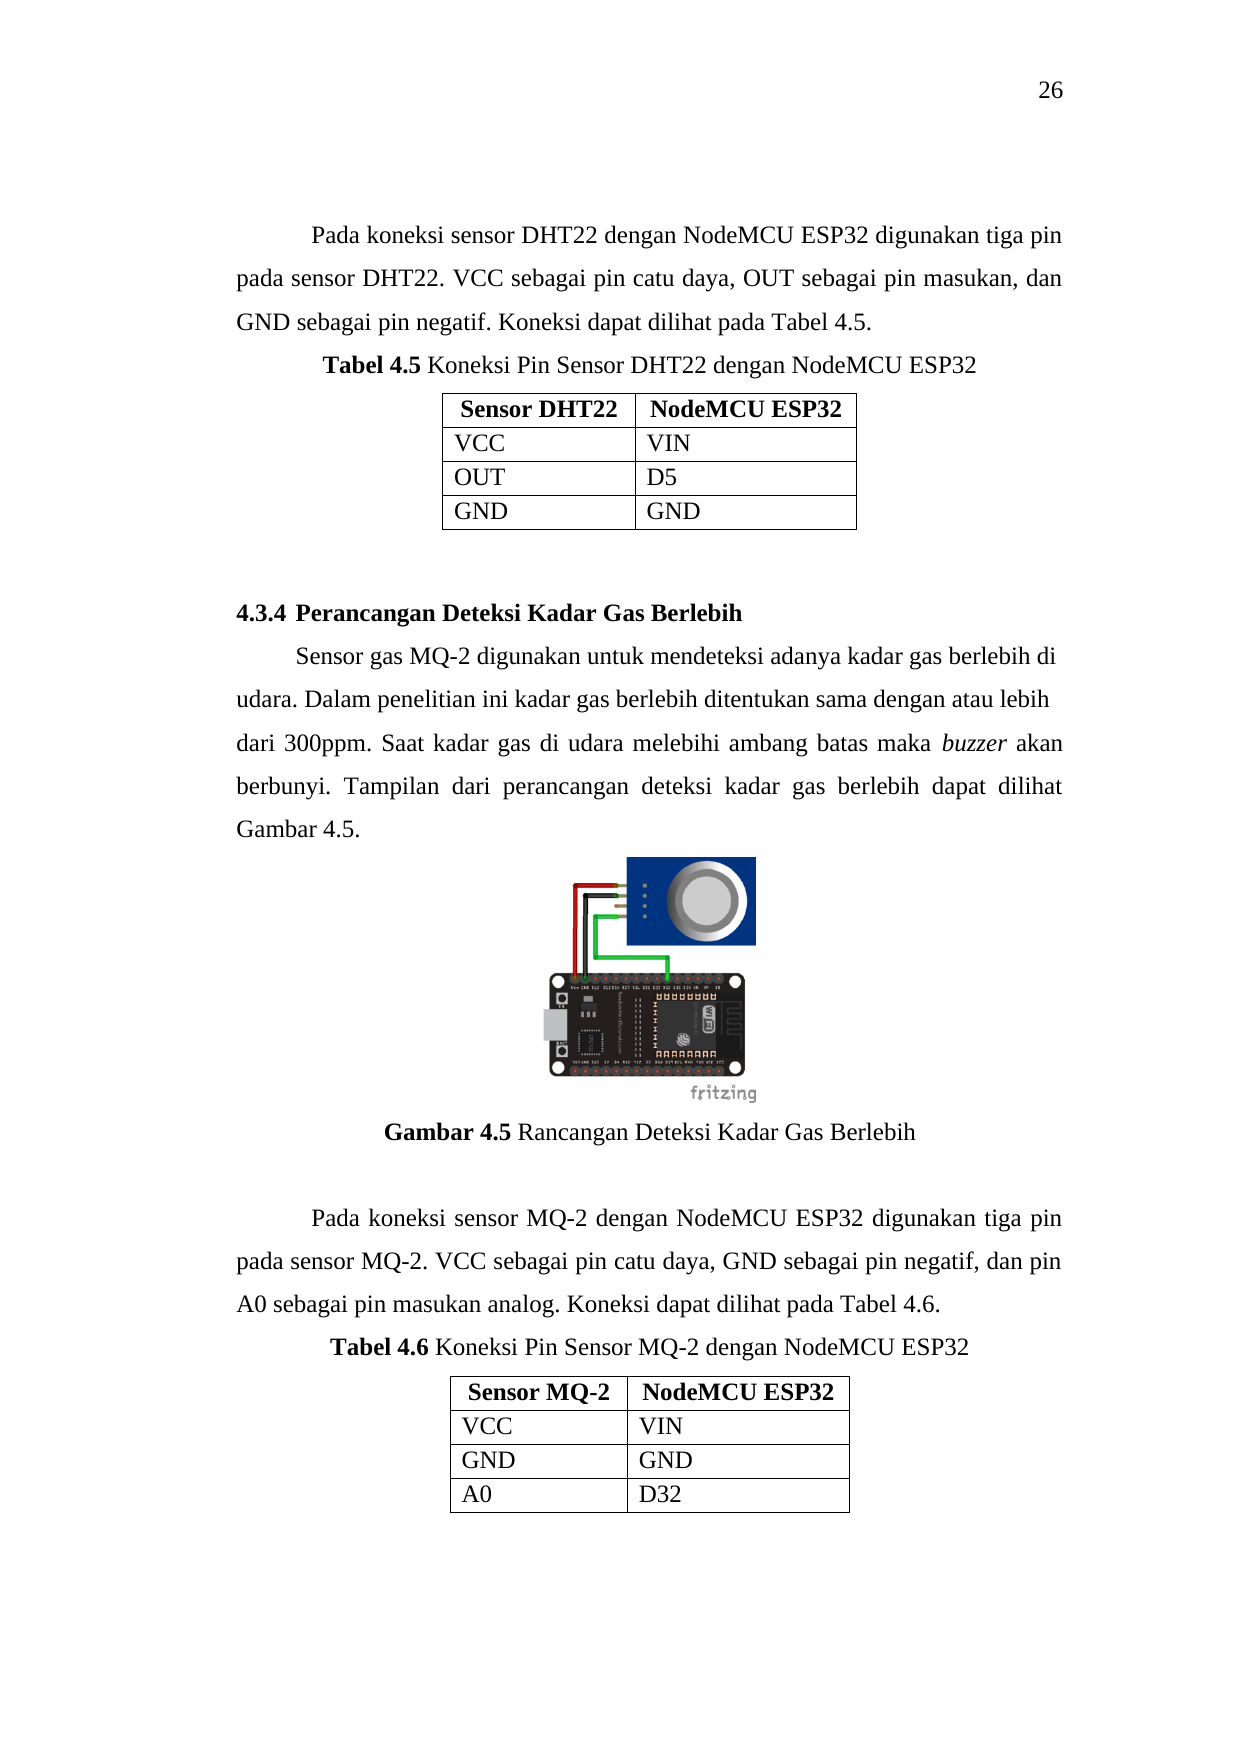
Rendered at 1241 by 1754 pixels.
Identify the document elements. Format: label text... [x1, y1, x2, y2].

table_cell A0 [451, 1479, 627, 1512]
table_header NodeMCU ESP32 [628, 1377, 849, 1410]
text Sensor gas MQ-2 digunakan untuk mendeteksi adanya kadar gas berlebih di [295, 641, 1063, 670]
table_cell D32 [628, 1479, 849, 1512]
table_cell GND [628, 1445, 849, 1478]
table_cell VCC [451, 1411, 627, 1444]
text Tabel 4.5 Koneksi Pin Sensor DHT22 dengan NodeMCU ESP32 [236, 350, 1063, 378]
table_cell D5 [636, 462, 856, 495]
text Pada koneksi sensor DHT22 dengan NodeMCU ESP32 digunakan tiga pin pada sensor DHT22. VCC sebagai pin catu daya, OUT sebagai pin masukan, dan GND sebagai pin negatif. Koneksi dapat dilihat pada Tabel 4.5. [236, 220, 1063, 335]
text Tabel 4.6 Koneksi Pin Sensor MQ-2 dengan NodeMCU ESP32 [236, 1332, 1063, 1361]
text Perancangan Deteksi Kadar Gas Berlebih [236, 598, 1063, 627]
table_cell GND [636, 496, 856, 529]
table_cell VCC [443, 428, 635, 461]
table_cell GND [443, 496, 635, 529]
table_cell GND [451, 1445, 627, 1478]
table_cell VIN [636, 428, 856, 461]
text Gambar 4.5 Rancangan Deteksi Kadar Gas Berlebih [236, 1117, 1063, 1146]
table_cell OUT [443, 462, 635, 495]
picture [543, 857, 756, 1103]
table_header NodeMCU ESP32 [636, 394, 856, 427]
table_header Sensor DHT22 [443, 394, 635, 427]
table_header Sensor MQ-2 [451, 1377, 627, 1410]
table_cell VIN [628, 1411, 849, 1444]
text Pada koneksi sensor MQ-2 dengan NodeMCU ESP32 digunakan tiga pin pada sensor MQ-2. VCC sebagai pin catu daya, GND sebagai pin negatif, dan pin A0 sebagai pin masukan analog. Koneksi dapat dilihat pada Tabel 4.6. [236, 1203, 1063, 1318]
text dari 300ppm. Saat kadar gas di udara melebihi ambang batas maka buzzer akan berbunyi. Tampilan dari perancangan deteksi kadar gas berlebih dapat dilihat Gambar 4.5. [236, 728, 1063, 843]
text udara. Dalam penelitian ini kadar gas berlebih ditentukan sama dengan atau lebih [236, 684, 1063, 713]
